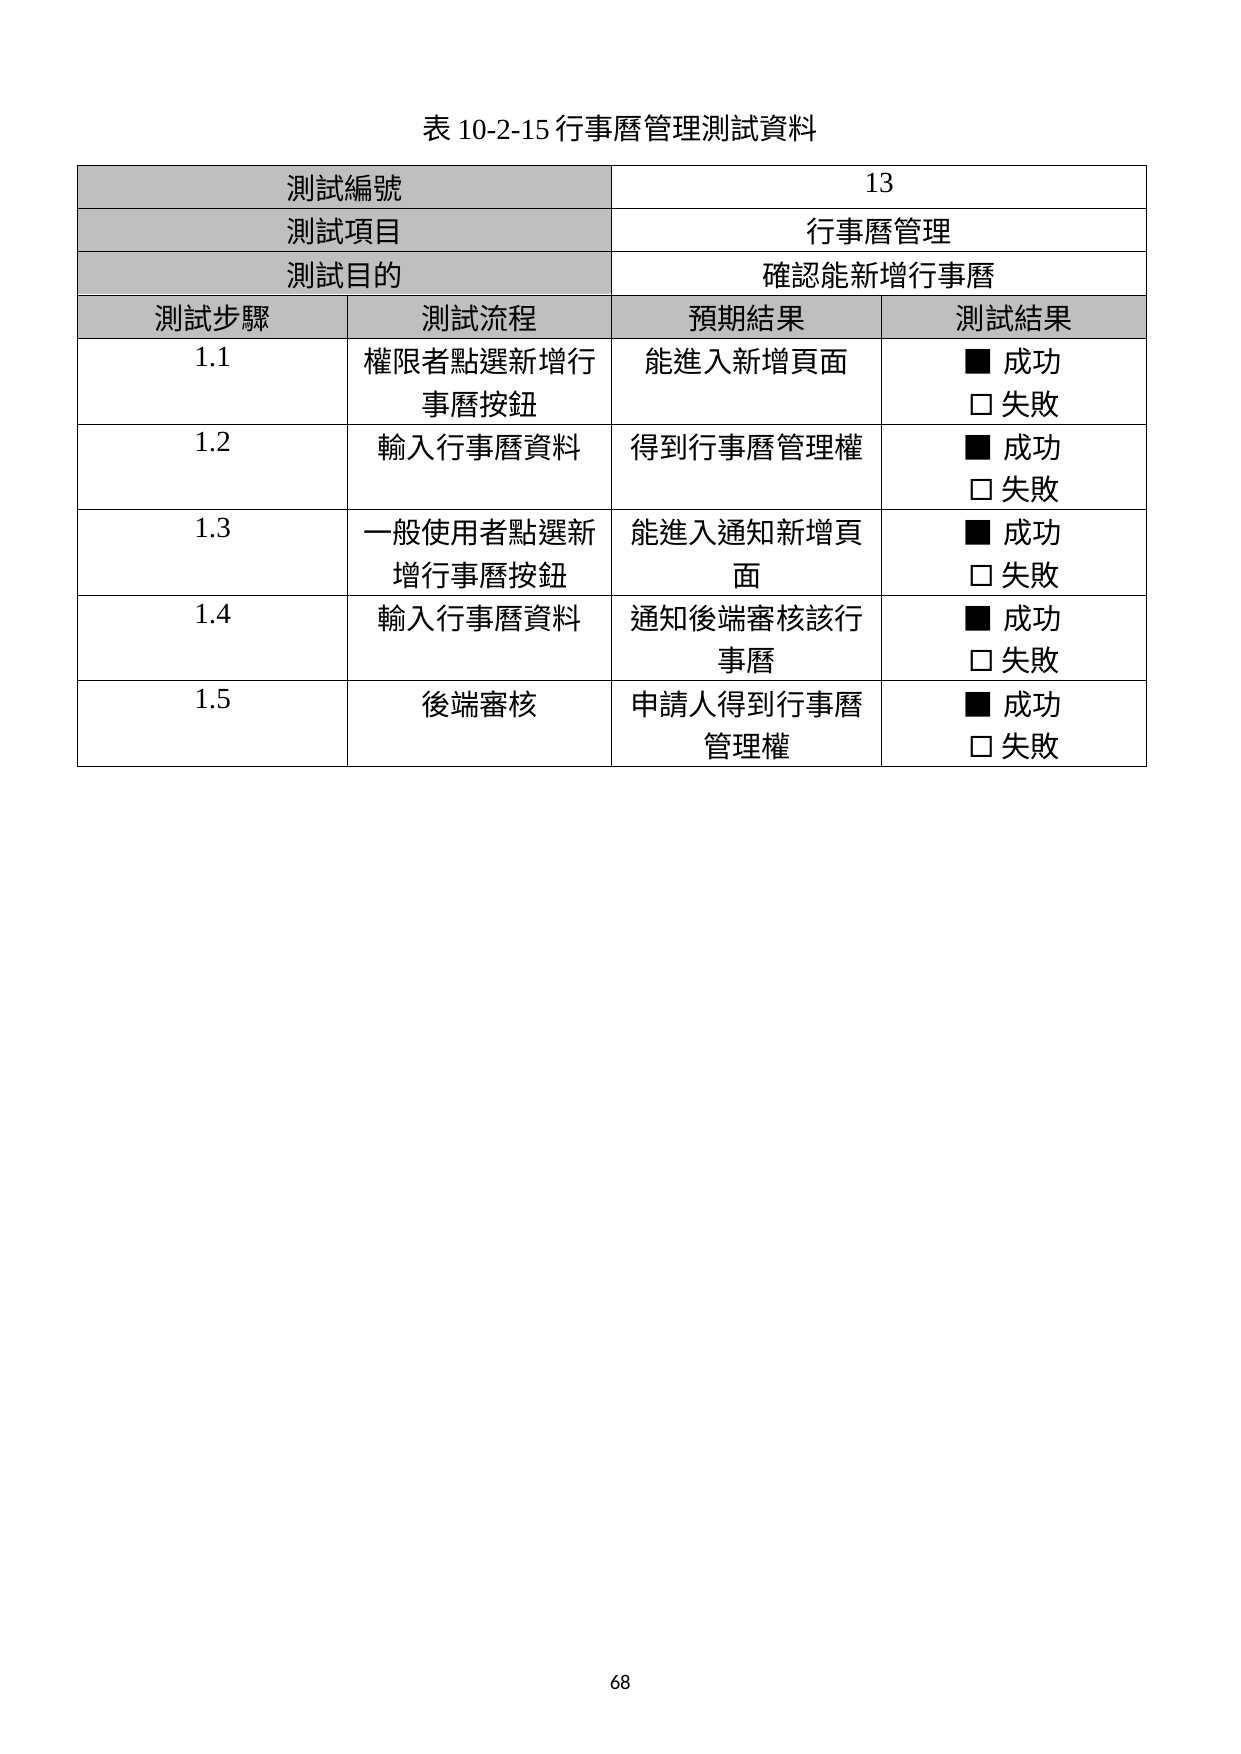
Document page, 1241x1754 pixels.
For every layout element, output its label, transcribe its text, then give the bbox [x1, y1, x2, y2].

table_cell 成功 失敗 [882, 510, 1146, 595]
table_cell 確認能新增行事曆 [612, 252, 1146, 294]
text 表10-2-15行事曆管理測試資料 [89, 89, 1152, 164]
table_cell 1.1 [78, 339, 347, 423]
table_cell 測試結果 [882, 296, 1146, 338]
table_cell 測試項目 [78, 209, 611, 251]
table_cell 輸入行事曆資料 [348, 596, 611, 680]
table_cell 成功 失敗 [882, 339, 1146, 423]
table_cell 能進入新增頁面 [612, 339, 881, 423]
table_cell 能進入通知新增頁面 [612, 510, 881, 595]
table_cell 得到行事曆管理權 [612, 425, 881, 509]
table_cell 測試目的 [78, 252, 611, 294]
table_cell 行事曆管理 [612, 209, 1146, 251]
table_cell 1.4 [78, 596, 347, 680]
table_cell 成功 失敗 [882, 596, 1146, 680]
table_cell 權限者點選新增行事曆按鈕 [348, 339, 611, 423]
table_cell 成功 失敗 [882, 681, 1146, 766]
table_cell 申請人得到行事曆管理權 [612, 681, 881, 766]
table_cell 1.2 [78, 425, 347, 509]
table_header 13 [612, 166, 1146, 208]
table_cell 1.5 [78, 681, 347, 766]
table_cell 後端審核 [348, 681, 611, 766]
table_cell 成功 失敗 [882, 425, 1146, 509]
table_cell 預期結果 [612, 296, 881, 338]
table_cell 測試步驟 [78, 296, 347, 338]
table_cell 一般使用者點選新增行事曆按鈕 [348, 510, 611, 595]
table_cell 通知後端審核該行事曆 [612, 596, 881, 680]
table_header 測試編號 [78, 166, 611, 208]
table_cell 輸入行事曆資料 [348, 425, 611, 509]
table_cell 1.3 [78, 510, 347, 595]
table_cell 測試流程 [348, 296, 611, 338]
